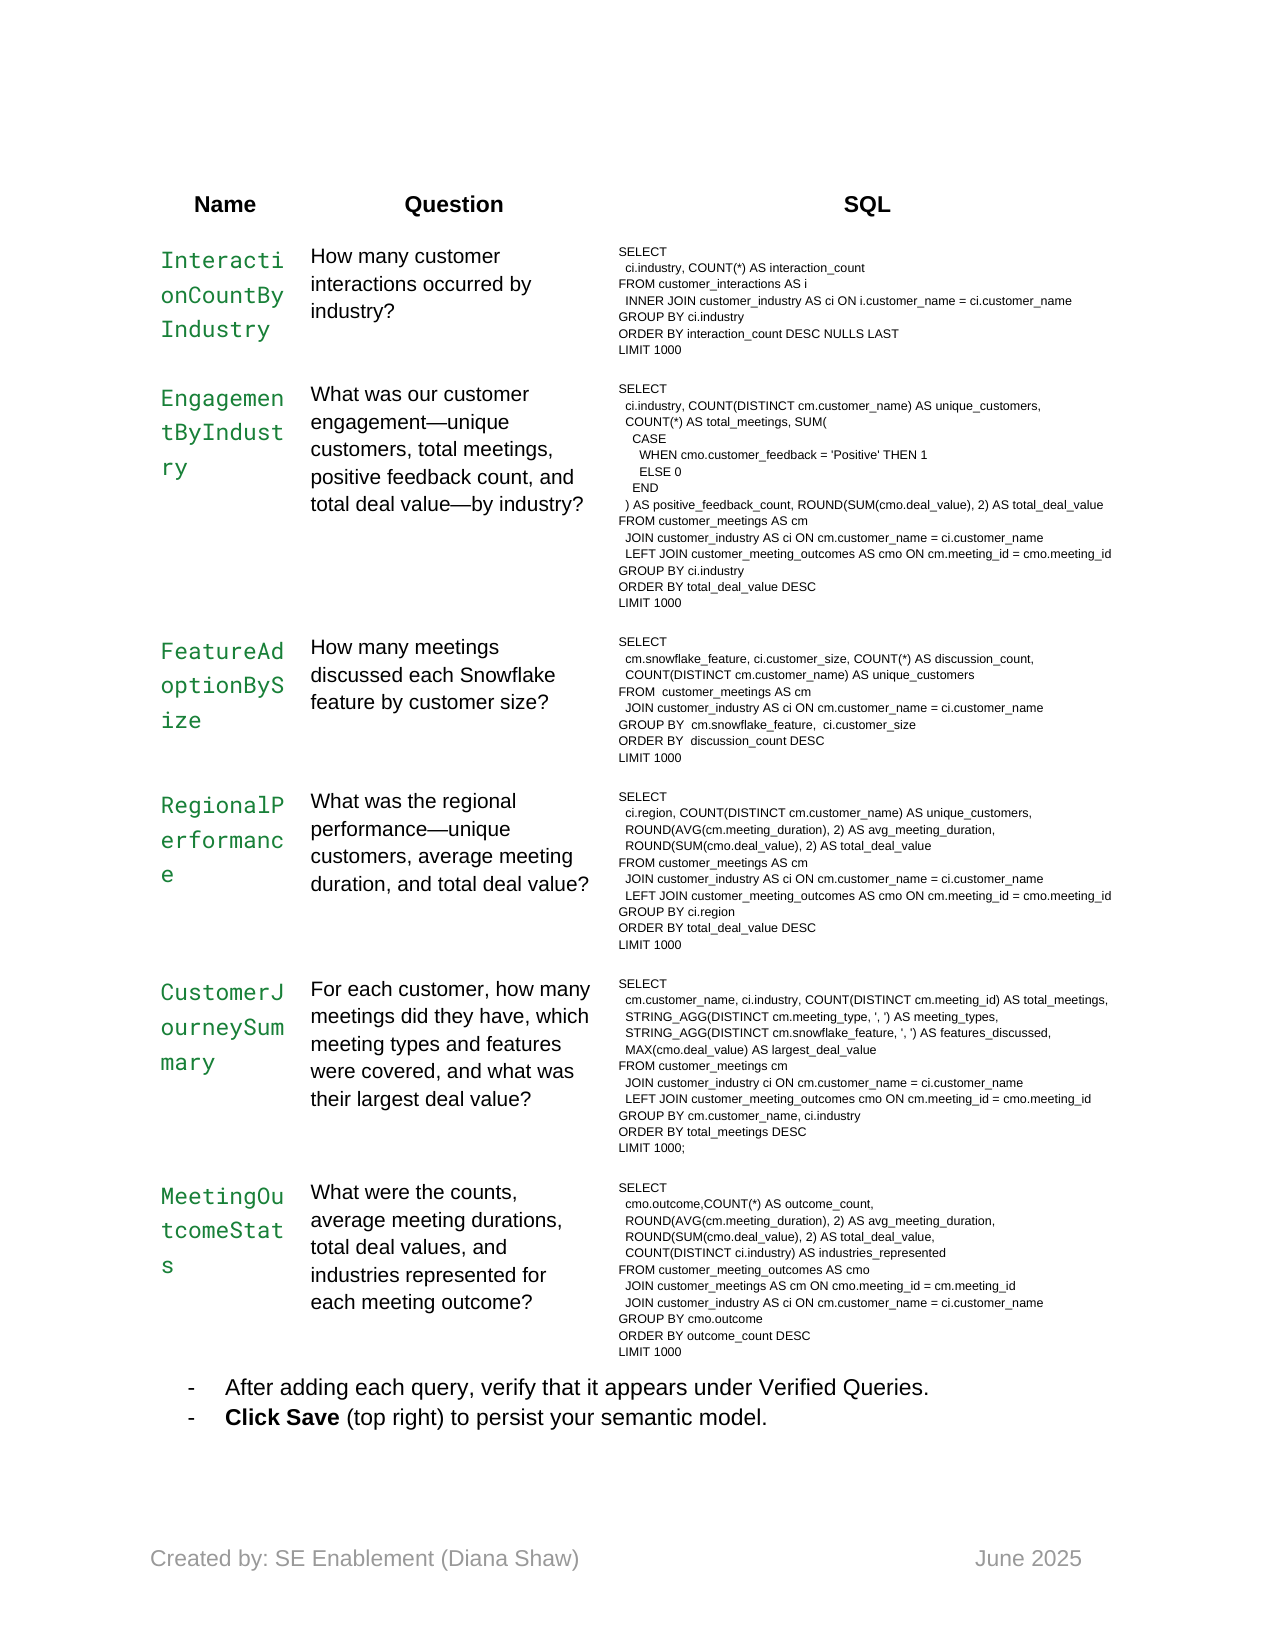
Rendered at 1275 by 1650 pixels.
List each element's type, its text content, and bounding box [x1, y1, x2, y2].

table_cell SELECT cm.customer_name, ci.industry, COUNT(DISTINCT cm.meeting_id) AS total_meetings, STRING_AGG(DISTINCT cm.meeting_type, ', ') AS meeting_types, STRING_AGG(DISTINCT cm.snowflake_feature, ', ') AS features_discussed, MAX(cmo.deal_value) AS largest_deal_value FROM customer_meetings cm JOIN customer_industry ci ON cm.customer_name = ci.customer_name LEFT JOIN customer_meeting_outcomes cmo ON cm.meeting_id = cmo.meeting_id GROUP BY cm.customer_name, ci.industry ORDER BY total_meetings DESC LIMIT 1000; [608, 966, 1127, 1170]
list After adding each query, verify that it appears under Verified Queries. [187, 1373, 1125, 1400]
table_cell For each customer, how many meetings did they have, which meeting types and features were covered, and what was their largest deal value? [300, 966, 608, 1170]
table_header Name [150, 180, 300, 234]
table_cell InteractionCountByIndustry [150, 234, 300, 372]
table_cell EngagementByIndustry [150, 372, 300, 625]
table_header Question [300, 180, 608, 234]
table_cell How many meetings discussed each Snowflake feature by customer size? [300, 625, 608, 779]
table_cell What were the counts, average meeting durations, total deal values, and industries represented for each meeting outcome? [300, 1170, 608, 1373]
table_cell SELECT cmo.outcome,COUNT(*) AS outcome_count, ROUND(AVG(cm.meeting_duration), 2) AS avg_meeting_duration, ROUND(SUM(cmo.deal_value), 2) AS total_deal_value, COUNT(DISTINCT ci.industry) AS industries_represented FROM customer_meeting_outcomes AS cmo JOIN customer_meetings AS cm ON cmo.meeting_id = cm.meeting_id JOIN customer_industry AS ci ON cm.customer_name = ci.customer_name GROUP BY cmo.outcome ORDER BY outcome_count DESC LIMIT 1000 [608, 1170, 1127, 1373]
table_cell What was the regional performance—unique customers, average meeting duration, and total deal value? [300, 779, 608, 966]
list Click Save (top right) to persist your semantic model. [187, 1404, 1125, 1430]
table_cell SELECT cm.snowflake_feature, ci.customer_size, COUNT(*) AS discussion_count, COUNT(DISTINCT cm.customer_name) AS unique_customers FROM customer_meetings AS cm JOIN customer_industry AS ci ON cm.customer_name = ci.customer_name GROUP BY cm.snowflake_feature, ci.customer_size ORDER BY discussion_count DESC LIMIT 1000 [608, 625, 1127, 779]
table_cell RegionalPerformance [150, 779, 300, 966]
table_cell FeatureAdoptionBySize [150, 625, 300, 779]
table_cell CustomerJourneySummary [150, 966, 300, 1170]
table_cell SELECT ci.industry, COUNT(DISTINCT cm.customer_name) AS unique_customers, COUNT(*) AS total_meetings, SUM( CASE WHEN cmo.customer_feedback = 'Positive' THEN 1 ELSE 0 END ) AS positive_feedback_count, ROUND(SUM(cmo.deal_value), 2) AS total_deal_value FROM customer_meetings AS cm JOIN customer_industry AS ci ON cm.customer_name = ci.customer_name LEFT JOIN customer_meeting_outcomes AS cmo ON cm.meeting_id = cmo.meeting_id GROUP BY ci.industry ORDER BY total_deal_value DESC LIMIT 1000 [608, 372, 1127, 625]
table_cell MeetingOutcomeStats [150, 1170, 300, 1373]
table_cell SELECT ci.region, COUNT(DISTINCT cm.customer_name) AS unique_customers, ROUND(AVG(cm.meeting_duration), 2) AS avg_meeting_duration, ROUND(SUM(cmo.deal_value), 2) AS total_deal_value FROM customer_meetings AS cm JOIN customer_industry AS ci ON cm.customer_name = ci.customer_name LEFT JOIN customer_meeting_outcomes AS cmo ON cm.meeting_id = cmo.meeting_id GROUP BY ci.region ORDER BY total_deal_value DESC LIMIT 1000 [608, 779, 1127, 966]
table_cell SELECT ci.industry, COUNT(*) AS interaction_count FROM customer_interactions AS i INNER JOIN customer_industry AS ci ON i.customer_name = ci.customer_name GROUP BY ci.industry ORDER BY interaction_count DESC NULLS LAST LIMIT 1000 [608, 234, 1127, 372]
table_cell What was our customer engagement—unique customers, total meetings, positive feedback count, and total deal value—by industry? [300, 372, 608, 625]
table_cell How many customer interactions occurred by industry? [300, 234, 608, 372]
table_header SQL [608, 180, 1127, 234]
